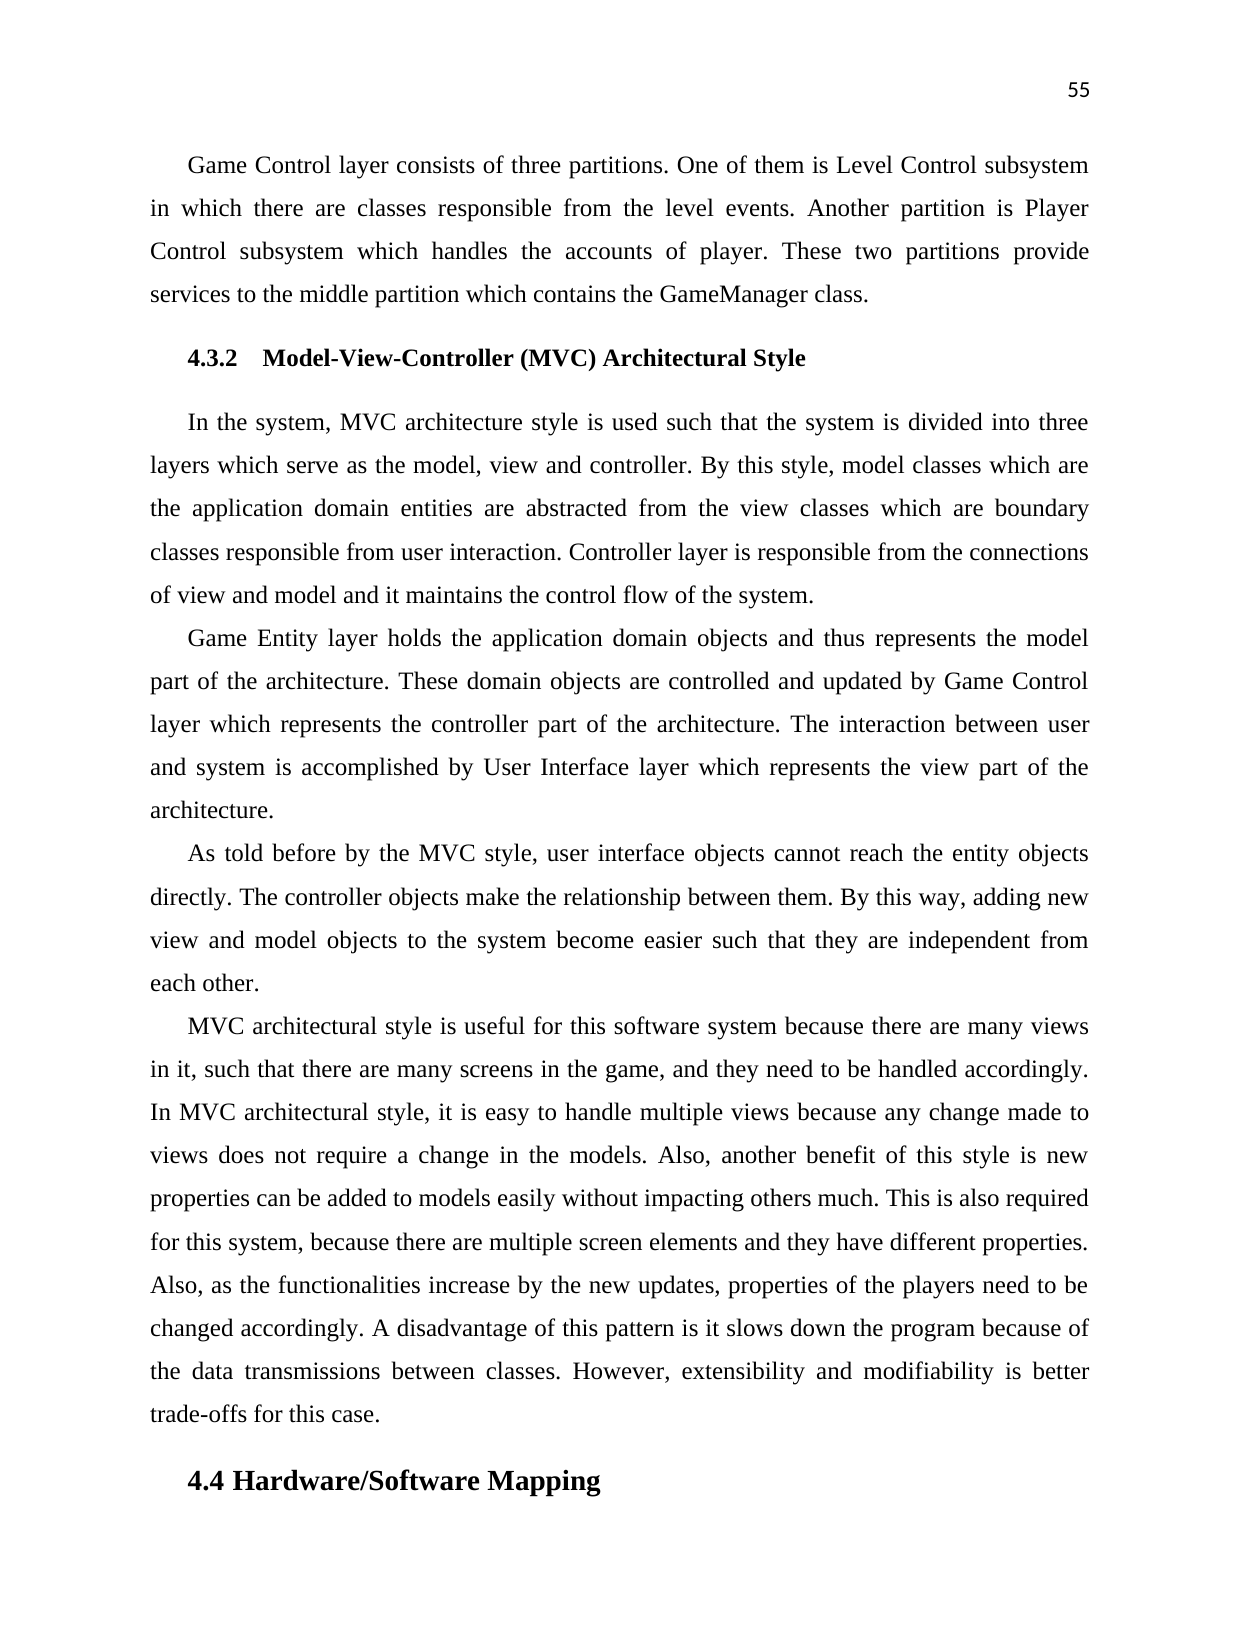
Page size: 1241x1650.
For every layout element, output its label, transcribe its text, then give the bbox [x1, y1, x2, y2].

list Hardware/Software Mapping [187, 1463, 1090, 1497]
text As told before by the MVC style, user interface objects cannot reach the entity objects directly. The controller objects make the relationship between them. By this way, adding new view and model objects to the system become easier such that they are independent from each other. [150, 838, 1090, 997]
list Model-View-Controller (MVC) Architectural Style [187, 343, 1090, 372]
text Game Entity layer holds the application domain objects and thus represents the model part of the architecture. These domain objects are controlled and updated by Game Control layer which represents the controller part of the architecture. The interaction between user and system is accomplished by User Interface layer which represents the view part of the architecture. [150, 623, 1090, 824]
text MVC architectural style is useful for this software system because there are many views in it, such that there are many screens in the game, and they need to be handled accordingly. In MVC architectural style, it is easy to handle multiple views because any change made to views does not require a change in the models. Also, another benefit of this style is new properties can be added to models easily without impacting others much. This is also required for this system, because there are multiple screen elements and they have different properties. Also, as the functionalities increase by the new updates, properties of the players need to be changed accordingly. A disadvantage of this pattern is it slows down the program because of the data transmissions between classes. However, extensibility and modifiability is better trade-offs for this case. [150, 1011, 1090, 1428]
text In the system, MVC architecture style is used such that the system is divided into three layers which serve as the model, view and controller. By this style, model classes which are the application domain entities are abstracted from the view classes which are boundary classes responsible from user interaction. Controller layer is responsible from the connections of view and model and it maintains the control flow of the system. [150, 407, 1090, 608]
text Game Control layer consists of three partitions. One of them is Level Control subsystem in which there are classes responsible from the level events. Another partition is Player Control subsystem which handles the accounts of player. These two partitions provide services to the middle partition which contains the GameManager class. [150, 150, 1090, 308]
